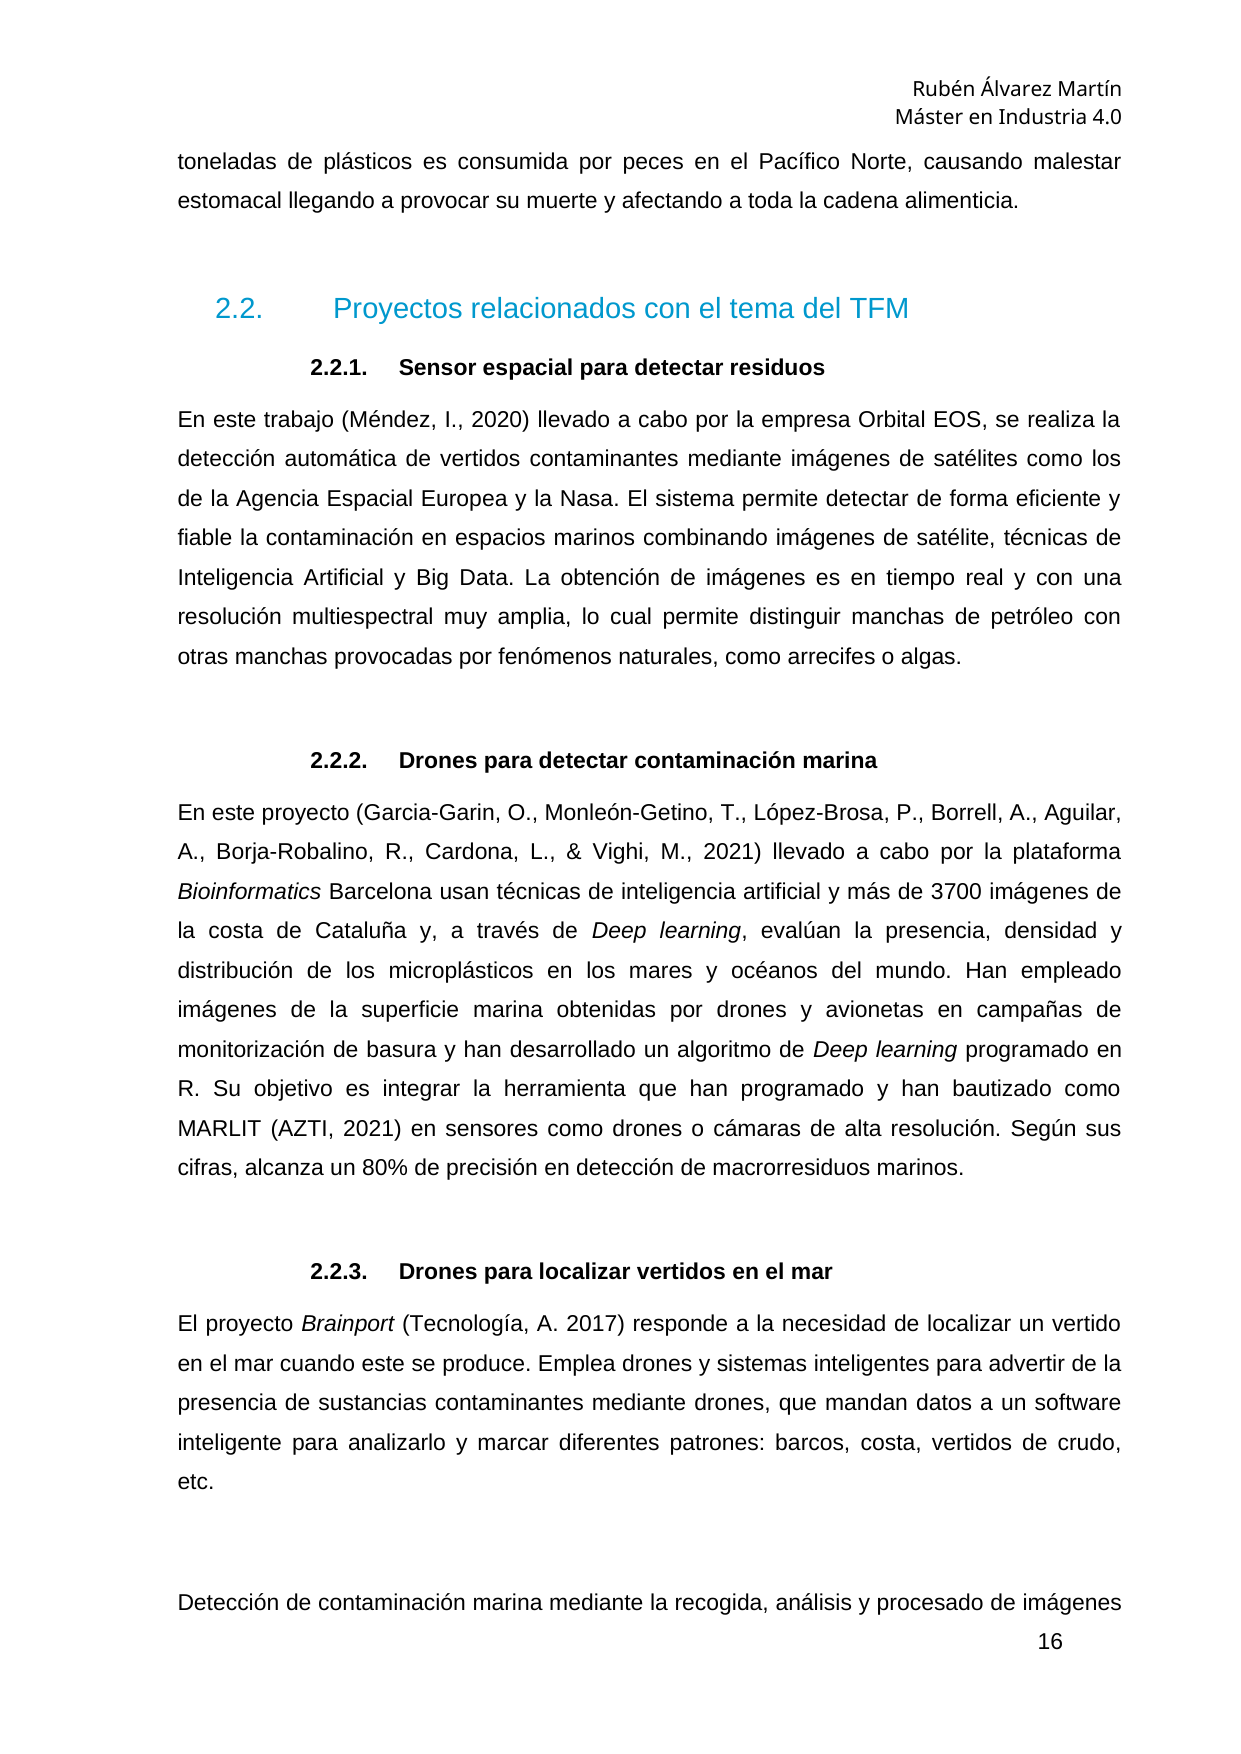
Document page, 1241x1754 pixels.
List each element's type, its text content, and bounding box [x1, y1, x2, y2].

text El proyecto Brainport (Tecnología, A. 2017) responde a la necesidad de localizar un vertido en el mar cuando este se produce. Emplea drones y sistemas inteligentes para advertir de la presencia de sustancias contaminantes mediante drones, que mandan datos a un software inteligente para analizarlo y marcar diferentes patrones: barcos, costa, vertidos de crudo, etc. [177, 1310, 1122, 1494]
subtitle Proyectos relacionados con el tema del TFM [215, 291, 1122, 325]
subtitle Drones para detectar contaminación marina [310, 747, 1122, 773]
text En este proyecto (Garcia-Garin, O., Monleón-Getino, T., López-Brosa, P., Borrell, A., Aguilar, A., Borja-Robalino, R., Cardona, L., & Vighi, M., 2021) llevado a cabo por la plataforma Bioinformatics Barcelona usan técnicas de inteligencia artificial y más de 3700 imágenes de la costa de Cataluña y, a través de Deep learning, evalúan la presencia, densidad y distribución de los microplásticos en los mares y océanos del mundo. Han empleado imágenes de la superficie marina obtenidas por drones y avionetas en campañas de monitorización de basura y han desarrollado un algoritmo de Deep learning programado en R. Su objetivo es integrar la herramienta que han programado y han bautizado como MARLIT (AZTI, 2021) en sensores como drones o cámaras de alta resolución. Según sus cifras, alcanza un 80% de precisión en detección de macrorresiduos marinos. [177, 799, 1122, 1180]
subtitle Drones para localizar vertidos en el mar [310, 1258, 1122, 1284]
text En este trabajo (Méndez, I., 2020) llevado a cabo por la empresa Orbital EOS, se realiza la detección automática de vertidos contaminantes mediante imágenes de satélites como los de la Agencia Espacial Europea y la Nasa. El sistema permite detectar de forma eficiente y fiable la contaminación en espacios marinos combinando imágenes de satélite, técnicas de Inteligencia Artificial y Big Data. La obtención de imágenes es en tiempo real y con una resolución multiespectral muy amplia, lo cual permite distinguir manchas de petróleo con otras manchas provocadas por fenómenos naturales, como arrecifes o algas. [177, 406, 1122, 669]
subtitle Sensor espacial para detectar residuos [310, 354, 1122, 380]
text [177, 148, 1122, 213]
